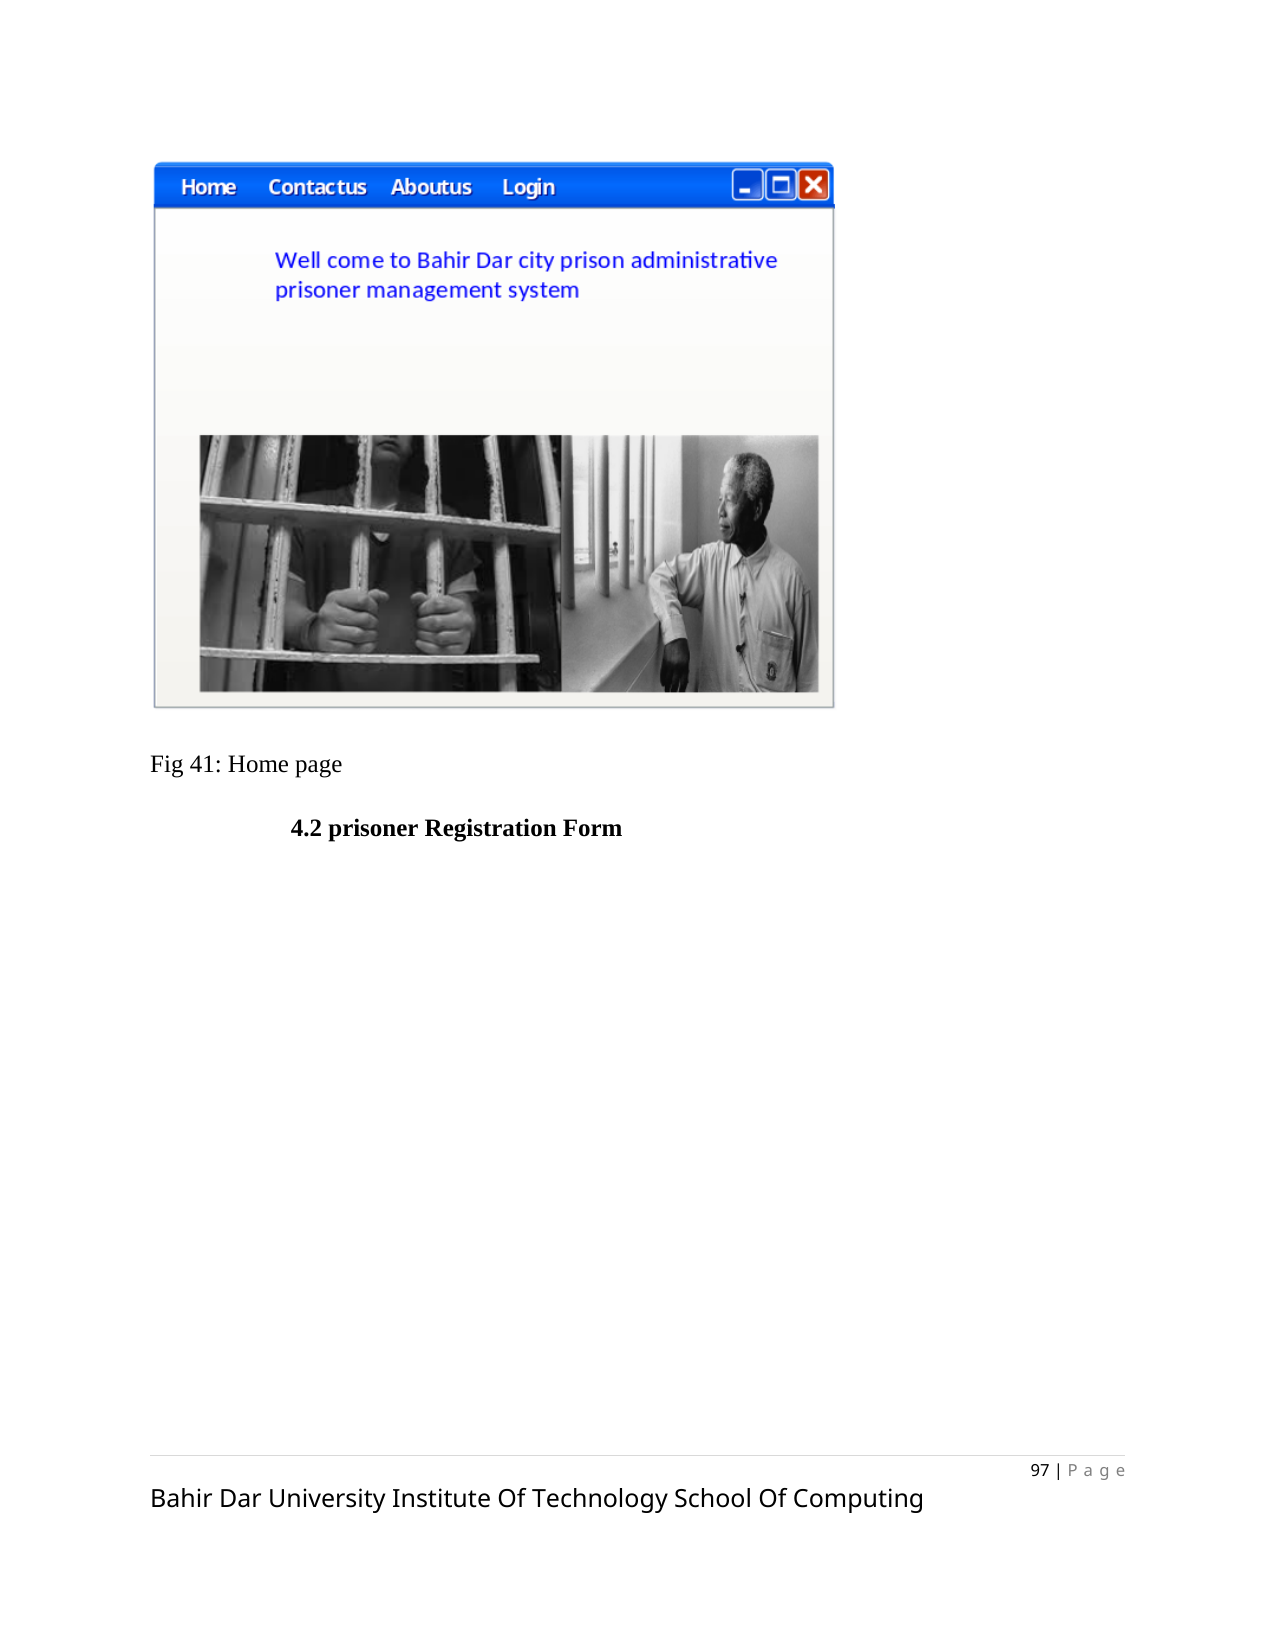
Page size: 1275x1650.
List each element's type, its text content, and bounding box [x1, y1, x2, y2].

text Fig 41: Home page [150, 749, 1125, 778]
list prisoner Registration Form [291, 813, 1125, 842]
